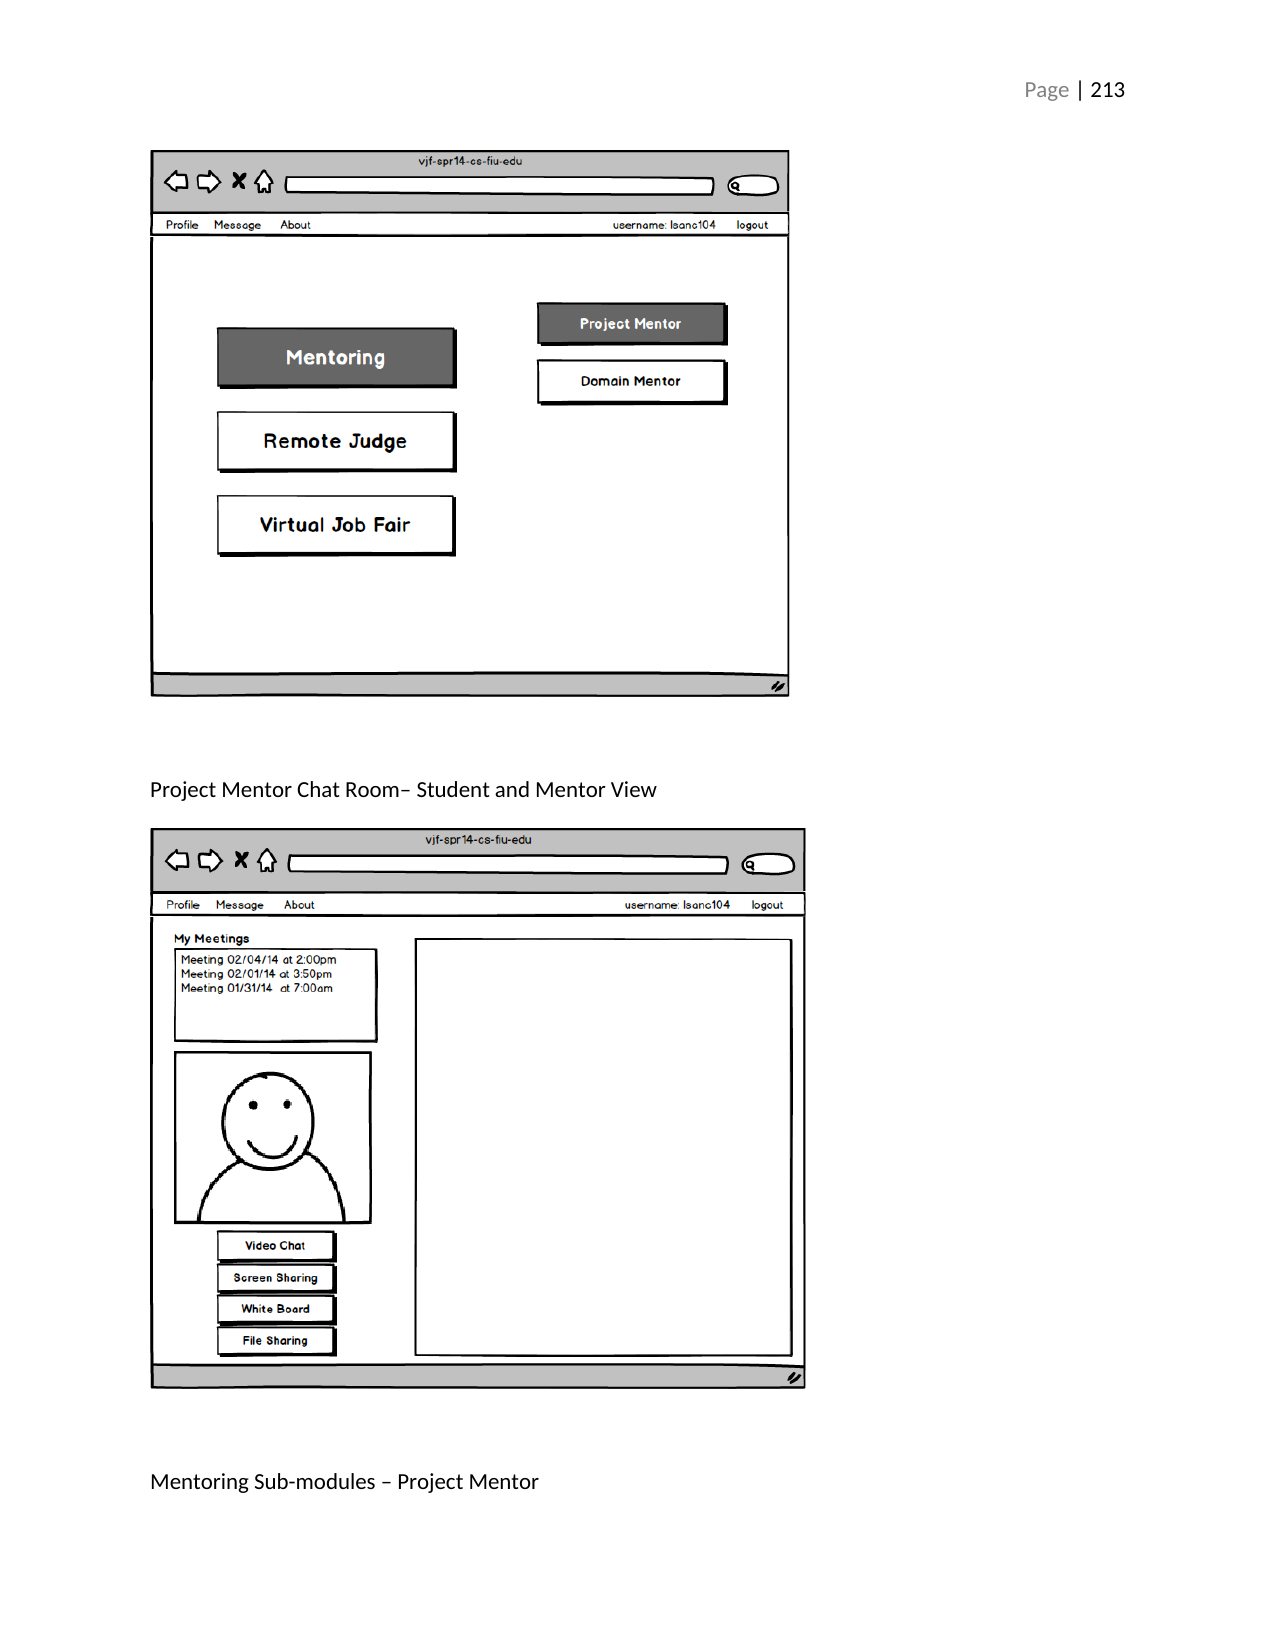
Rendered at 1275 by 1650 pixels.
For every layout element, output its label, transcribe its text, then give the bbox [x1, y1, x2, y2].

picture [150, 828, 806, 1389]
picture [150, 150, 790, 697]
text Mentoring Sub-modules – Project Mentor [150, 1467, 1125, 1495]
text Project Mentor Chat Room– Student and Mentor View [150, 775, 1125, 803]
